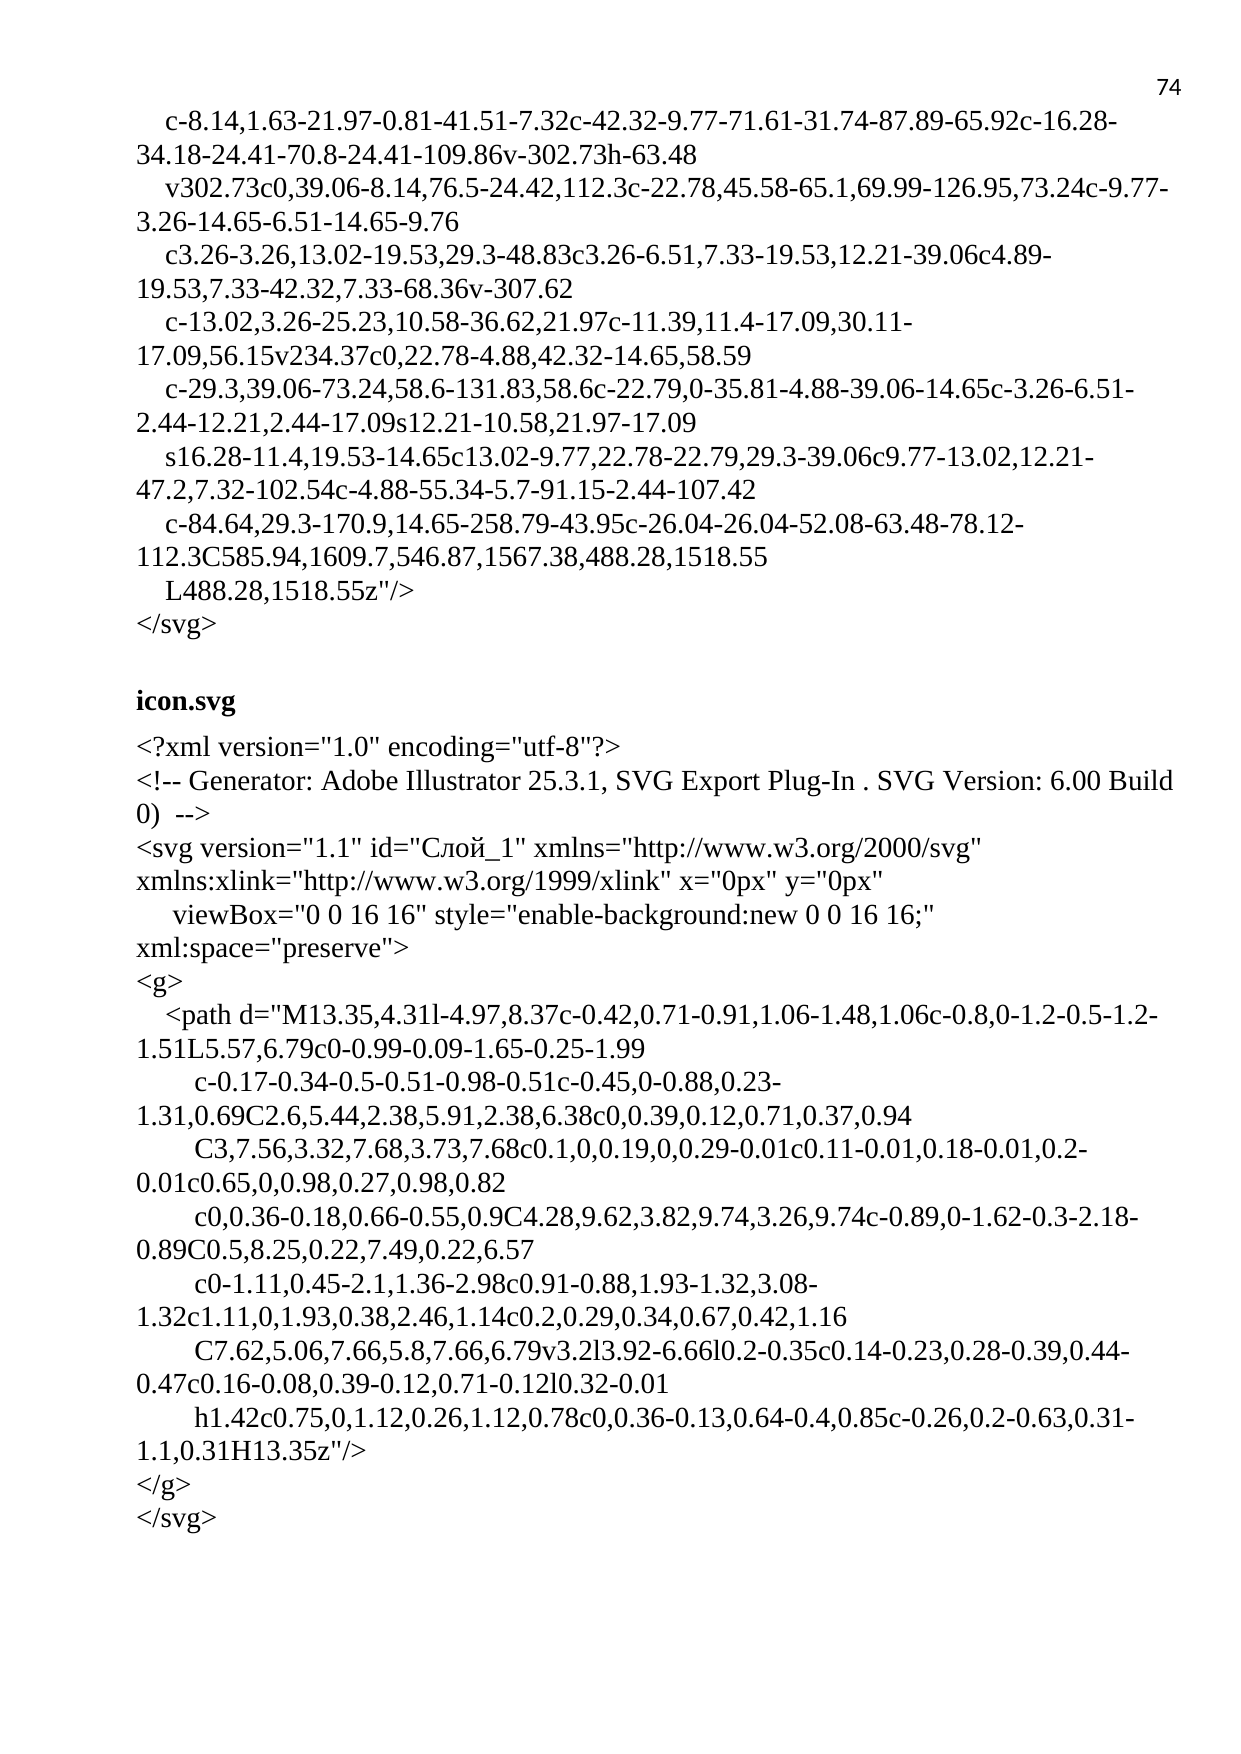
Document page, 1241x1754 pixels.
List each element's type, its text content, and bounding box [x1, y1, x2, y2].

text <?xml version="1.0" encoding="utf-8"?> [136, 729, 1181, 763]
text c-0.17-0.34-0.5-0.51-0.98-0.51c-0.45,0-0.88,0.23-1.31,0.69C2.6,5.44,2.38,5.91,2.38,6.38c0,0.39,0.12,0.71,0.37,0.94 [136, 1064, 1181, 1132]
text <g> [136, 964, 1181, 997]
text </svg> [136, 606, 1181, 640]
text <path d="M13.35,4.31l-4.97,8.37c-0.42,0.71-0.91,1.06-1.48,1.06c-0.8,0-1.2-0.5-1.2-1.51L5.57,6.79c0-0.99-0.09-1.65-0.25-1.99 [136, 997, 1181, 1064]
text v302.73c0,39.06-8.14,76.5-24.42,112.3c-22.78,45.58-65.1,69.99-126.95,73.24c-9.77-3.26-14.65-6.51-14.65-9.76 [136, 170, 1181, 237]
text c-84.64,29.3-170.9,14.65-258.79-43.95c-26.04-26.04-52.08-63.48-78.12-112.3C585.94,1609.7,546.87,1567.38,488.28,1518.55 [136, 506, 1181, 573]
text viewBox="0 0 16 16" style="enable-background:new 0 0 16 16;" xml:space="preserve"> [136, 897, 1181, 964]
text L488.28,1518.55z"/> [136, 573, 1181, 606]
text c-13.02,3.26-25.23,10.58-36.62,21.97c-11.39,11.4-17.09,30.11-17.09,56.15v234.37c0,22.78-4.88,42.32-14.65,58.59 [136, 304, 1181, 372]
text c0-1.11,0.45-2.1,1.36-2.98c0.91-0.88,1.93-1.32,3.08-1.32c1.11,0,1.93,0.38,2.46,1.14c0.2,0.29,0.34,0.67,0.42,1.16 [136, 1266, 1181, 1333]
text s16.28-11.4,19.53-14.65c13.02-9.77,22.78-22.79,29.3-39.06c9.77-13.02,12.21-47.2,7.32-102.54c-4.88-55.34-5.7-91.15-2.44-107.42 [136, 439, 1181, 506]
text C3,7.56,3.32,7.68,3.73,7.68c0.1,0,0.19,0,0.29-0.01c0.11-0.01,0.18-0.01,0.2-0.01c0.65,0,0.98,0.27,0.98,0.82 [136, 1132, 1181, 1199]
text c-8.14,1.63-21.97-0.81-41.51-7.32c-42.32-9.77-71.61-31.74-87.89-65.92c-16.28-34.18-24.41-70.8-24.41-109.86v-302.73h-63.48 [136, 103, 1181, 170]
text <svg version="1.1" id="Слой_1" xmlns="http://www.w3.org/2000/svg" xmlns:xlink="http://www.w3.org/1999/xlink" x="0px" y="0px" [136, 830, 1181, 897]
text c-29.3,39.06-73.24,58.6-131.83,58.6c-22.79,0-35.81-4.88-39.06-14.65c-3.26-6.51-2.44-12.21,2.44-17.09s12.21-10.58,21.97-17.09 [136, 372, 1181, 439]
subtitle icon.svg [136, 683, 1181, 717]
text h1.42c0.75,0,1.12,0.26,1.12,0.78c0,0.36-0.13,0.64-0.4,0.85c-0.26,0.2-0.63,0.31-1.1,0.31H13.35z"/> [136, 1400, 1181, 1467]
text <!-- Generator: Adobe Illustrator 25.3.1, SVG Export Plug-In . SVG Version: 6.00 Build 0) --> [136, 763, 1181, 830]
text </g> [136, 1467, 1181, 1501]
text c3.26-3.26,13.02-19.53,29.3-48.83c3.26-6.51,7.33-19.53,12.21-39.06c4.89-19.53,7.33-42.32,7.33-68.36v-307.62 [136, 237, 1181, 304]
text c0,0.36-0.18,0.66-0.55,0.9C4.28,9.62,3.82,9.74,3.26,9.74c-0.89,0-1.62-0.3-2.18-0.89C0.5,8.25,0.22,7.49,0.22,6.57 [136, 1199, 1181, 1266]
text C7.62,5.06,7.66,5.8,7.66,6.79v3.2l3.92-6.66l0.2-0.35c0.14-0.23,0.28-0.39,0.44-0.47c0.16-0.08,0.39-0.12,0.71-0.12l0.32-0.01 [136, 1333, 1181, 1400]
text </svg> [136, 1501, 1181, 1534]
